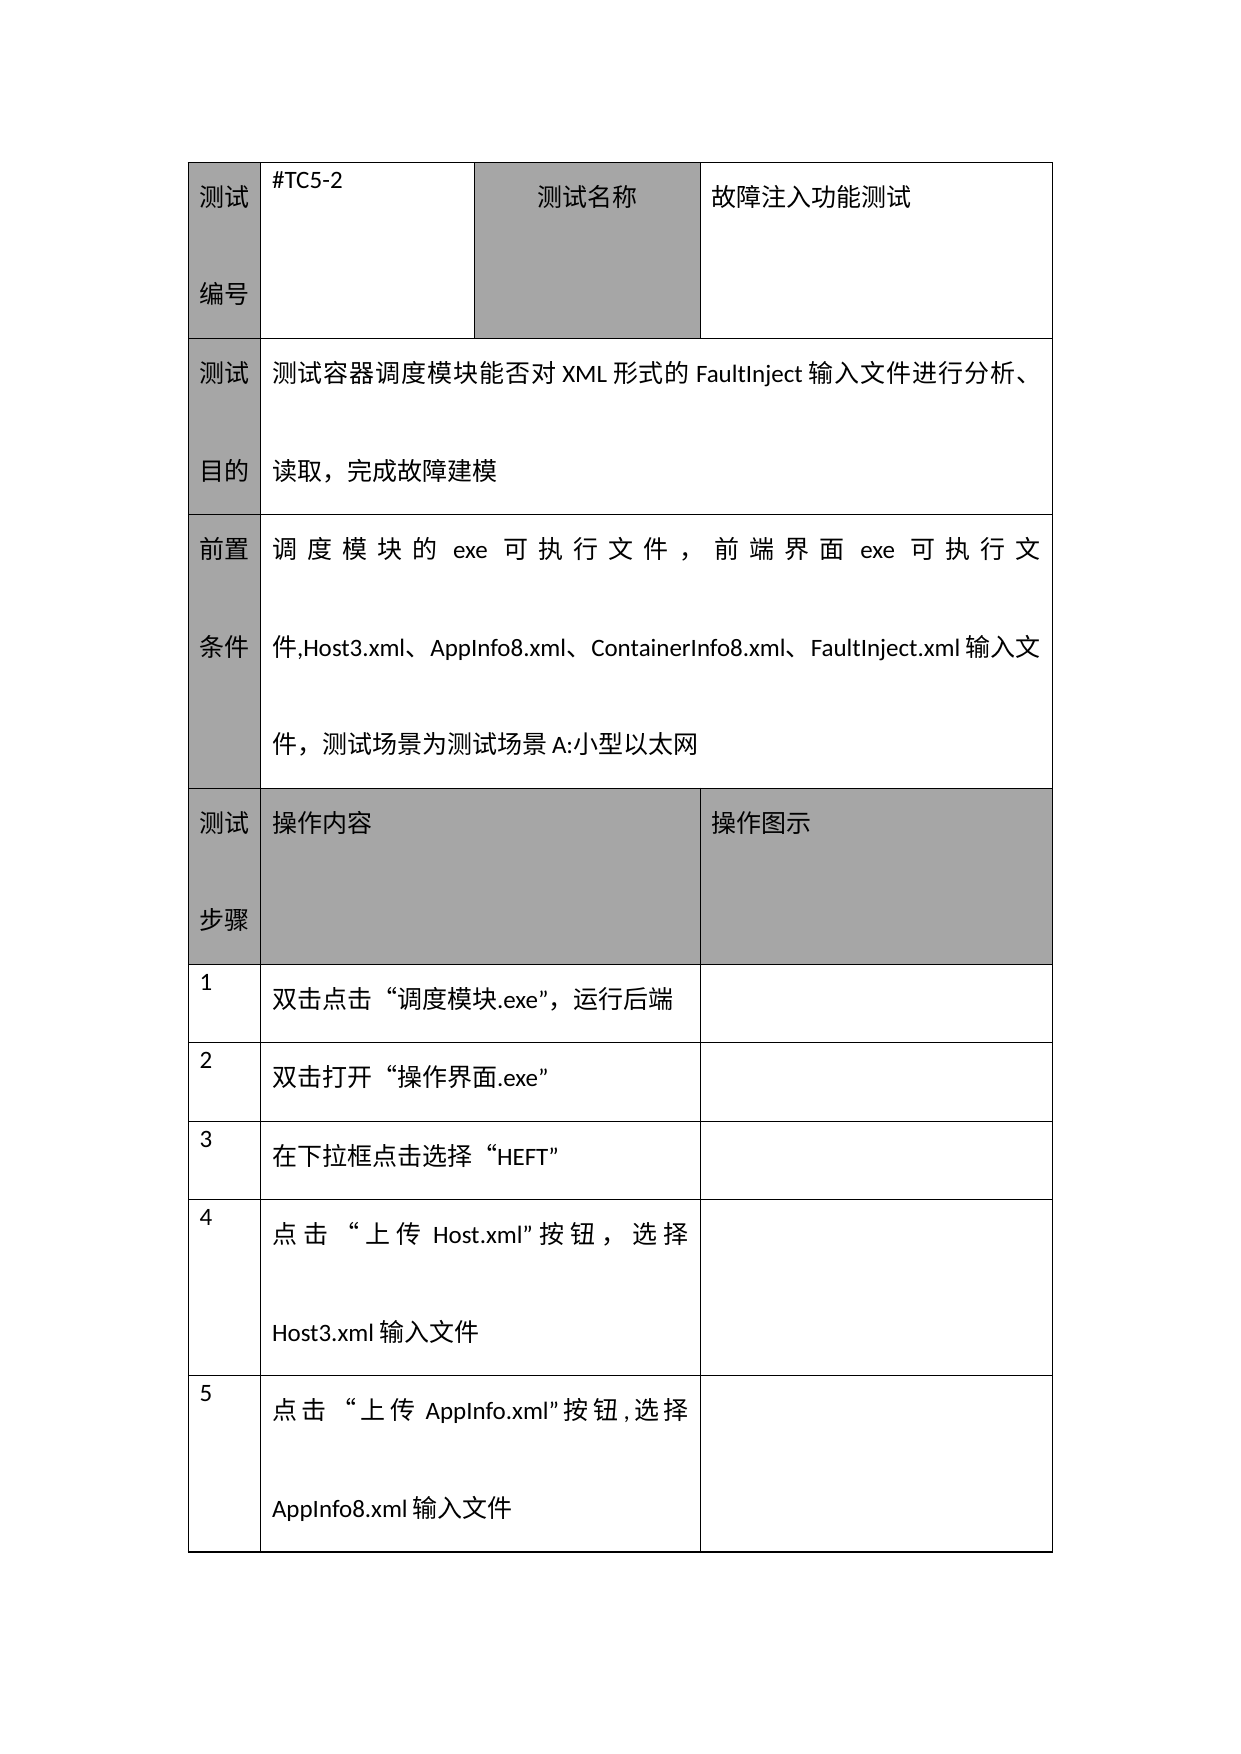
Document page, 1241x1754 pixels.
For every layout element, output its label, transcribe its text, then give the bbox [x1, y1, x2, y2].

table_cell 5 [189, 1376, 260, 1551]
table_cell 双击点击“调度模块.exe”，运行后端 [261, 965, 700, 1042]
table_cell 点击“上传AppInfo.xml”按钮,选择AppInfo8.xml输入文件 [261, 1376, 700, 1551]
table_cell 测试目的 [189, 339, 260, 514]
table_cell 1 [189, 965, 260, 1042]
table_cell 测试容器调度模块能否对XML形式的FaultInject输入文件进行分析、读取，完成故障建模 [261, 339, 1052, 514]
table_cell 测试步骤 [189, 789, 260, 964]
table_cell [701, 1043, 1052, 1121]
table_cell 操作图示 [701, 789, 1052, 964]
table_cell 调度模块的exe可执行文件，前端界面exe可执行文件,Host3.xml、AppInfo8.xml、ContainerInfo8.xml、FaultInject.xml输入文件，测试场景为测试场景A:小型以太网 [261, 515, 1052, 788]
table_cell [701, 965, 1052, 1042]
table_cell 双击打开“操作界面.exe” [261, 1043, 700, 1121]
table_header 测试名称 [475, 163, 700, 338]
table_cell 前置条件 [189, 515, 260, 788]
table_cell 点击“上传Host.xml”按钮，选择Host3.xml输入文件 [261, 1200, 700, 1375]
table_cell [701, 1200, 1052, 1375]
table_cell 操作内容 [261, 789, 700, 964]
table_cell 4 [189, 1200, 260, 1375]
table_header 测试编号 [189, 163, 260, 338]
table_cell [701, 1376, 1052, 1551]
table_header 故障注入功能测试 [701, 163, 1052, 338]
table_cell [701, 1122, 1052, 1199]
table_header #TC5-2 [261, 163, 474, 338]
table_cell 2 [189, 1043, 260, 1121]
table_cell 在下拉框点击选择“HEFT” [261, 1122, 700, 1199]
table_cell 3 [189, 1122, 260, 1199]
